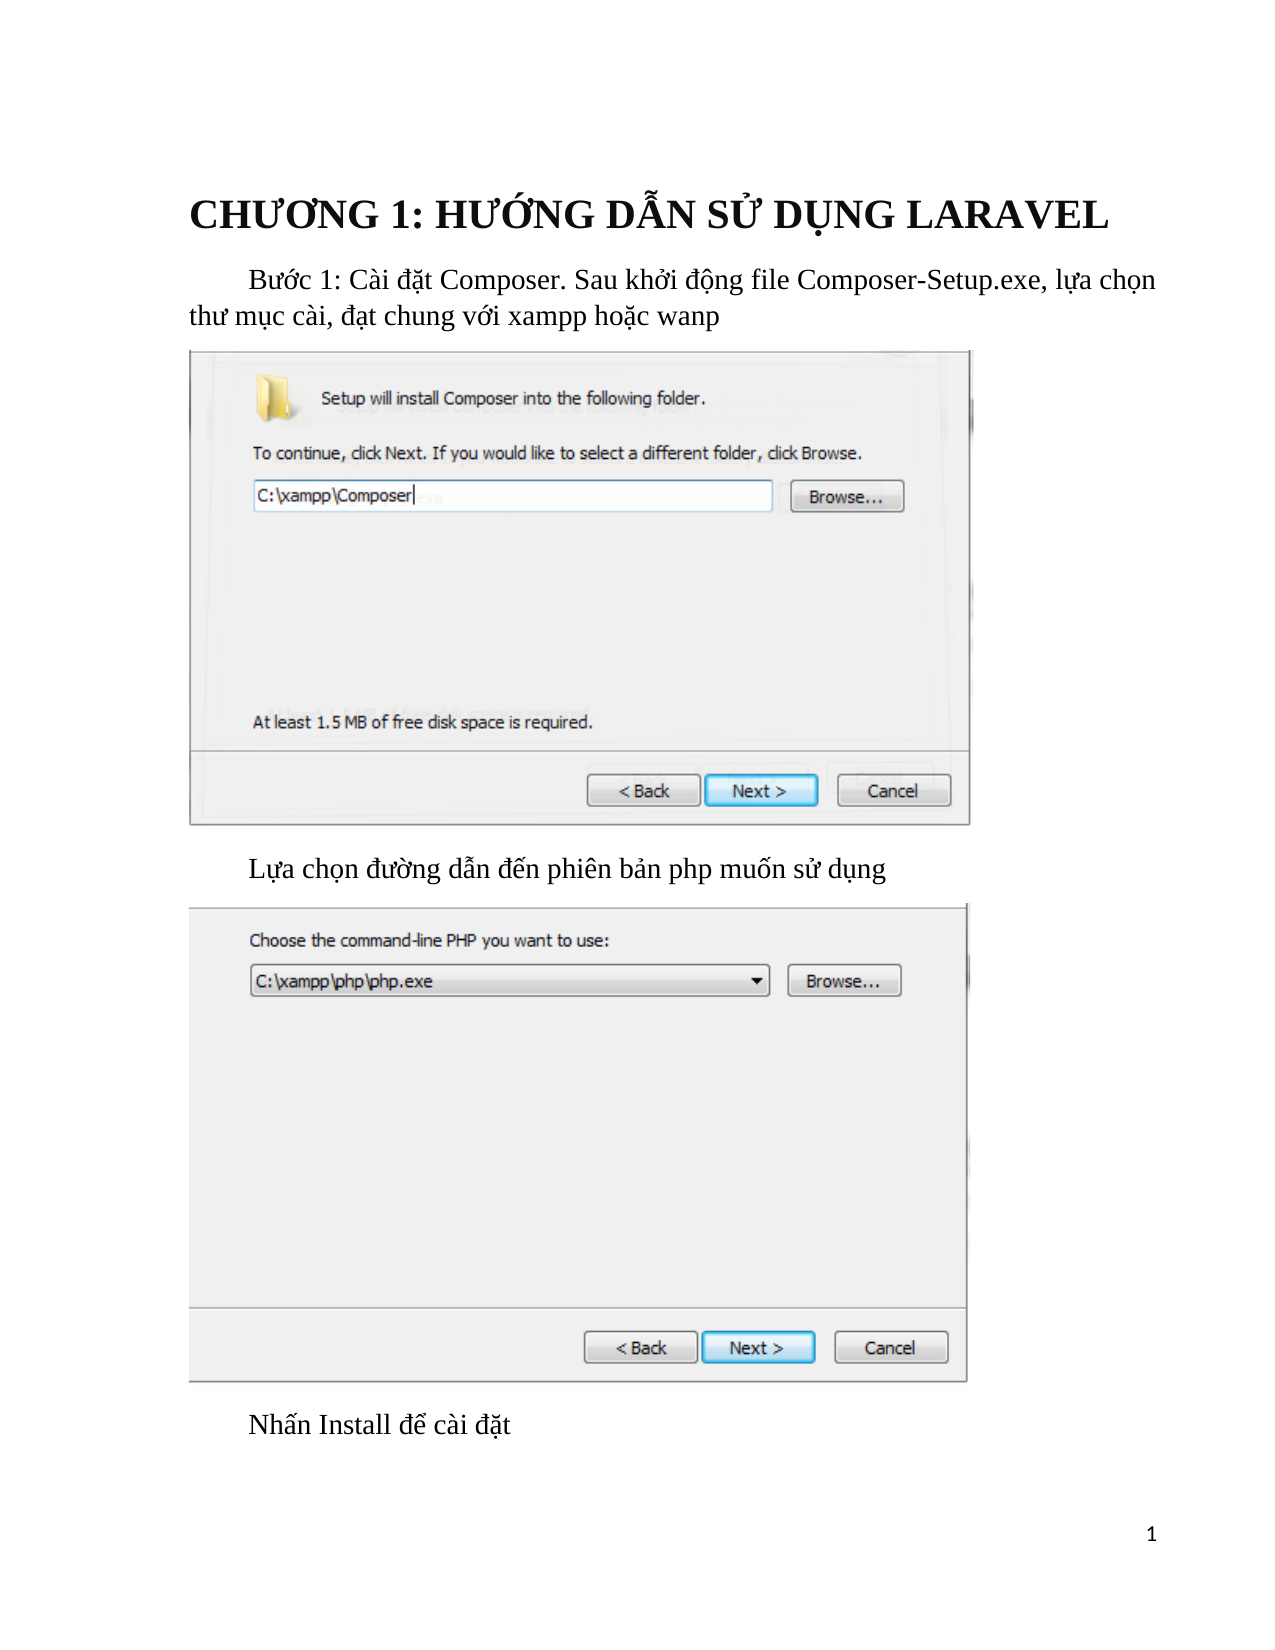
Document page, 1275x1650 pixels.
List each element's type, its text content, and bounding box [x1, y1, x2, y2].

text Bước 1: Cài đặt Composer. Sau khởi động file Composer-Setup.exe, lựa chọn thư mục cài, đạt chung với xampp hoặc wanp [189, 262, 1157, 332]
text Lựa chọn đường dẫn đến phiên bản php muốn sử dụng [189, 851, 1157, 884]
picture [188, 903, 971, 1389]
text Nhấn Install để cài đặt [189, 1407, 1157, 1441]
picture [188, 350, 980, 832]
subtitle CHƯƠNG 1: HƯỚNG DẪN SỬ DỤNG LARAVEL [189, 190, 1157, 238]
